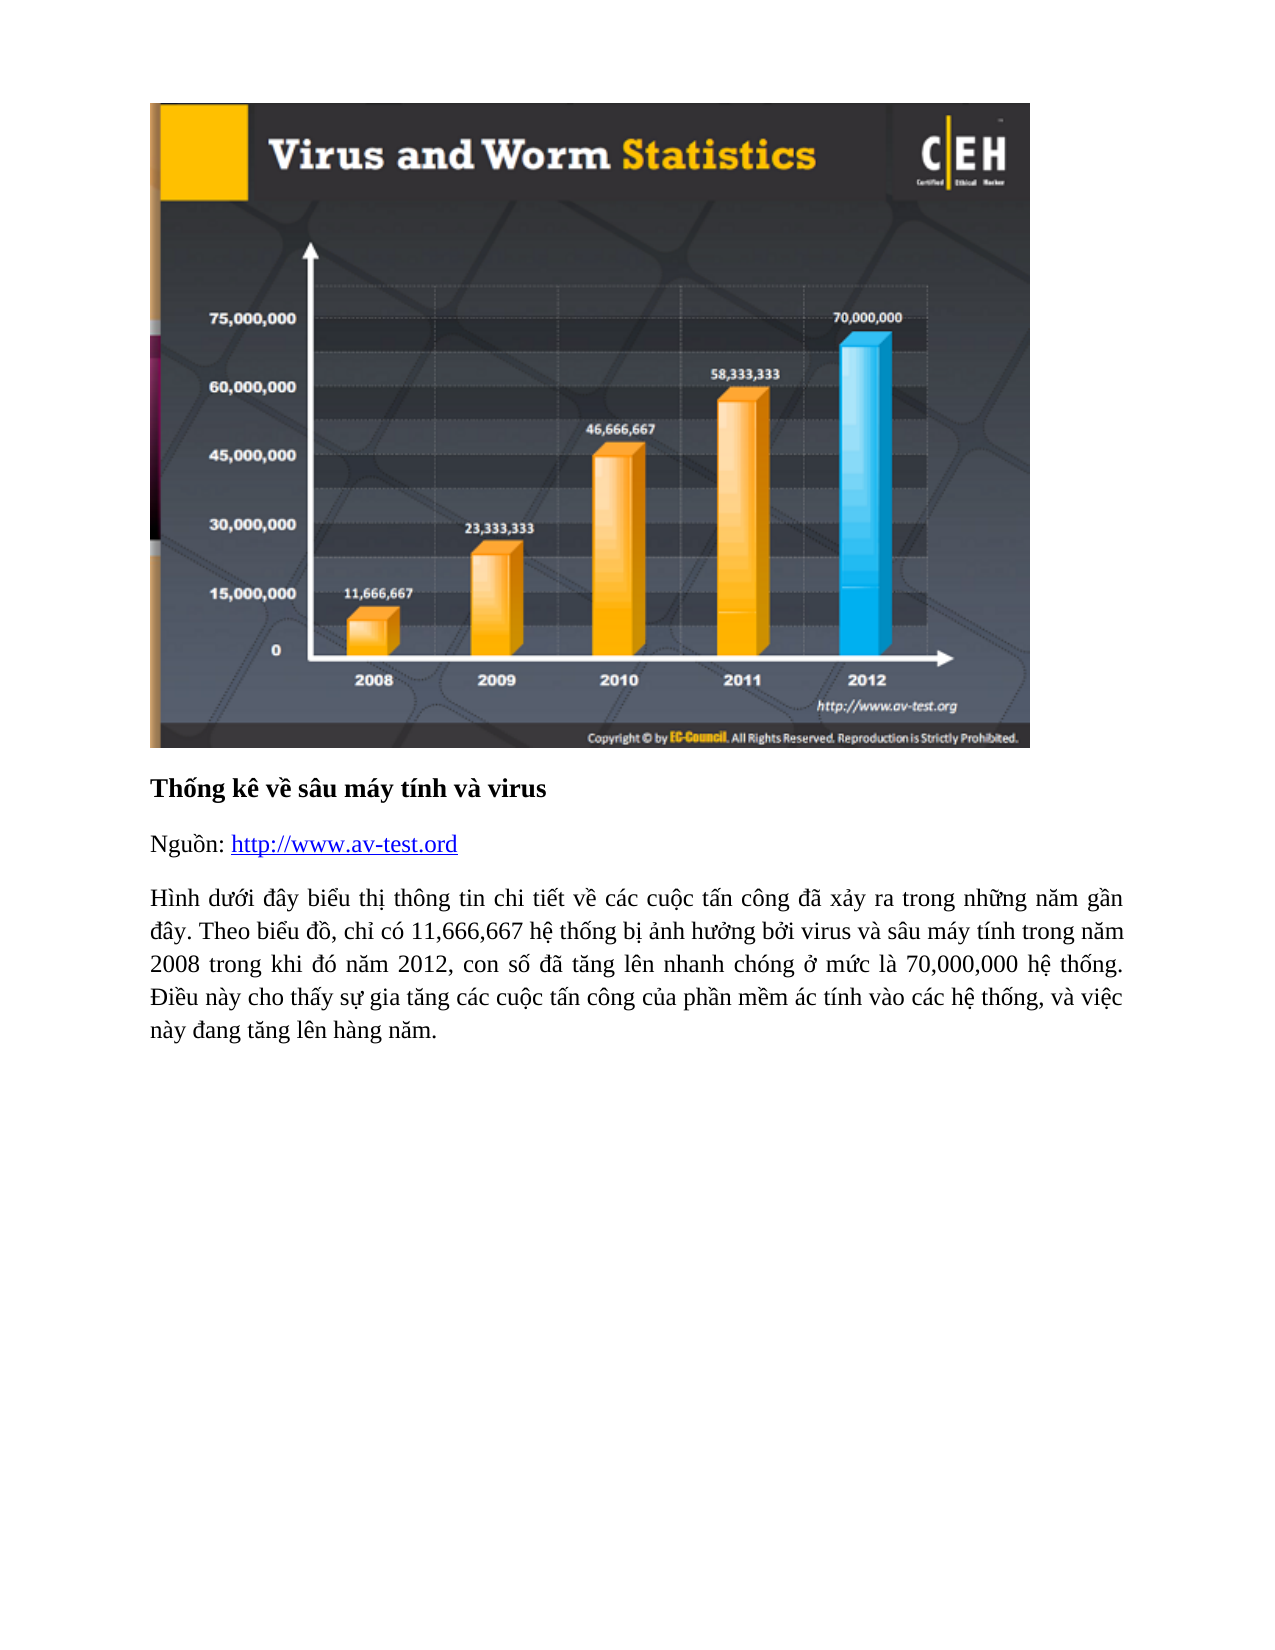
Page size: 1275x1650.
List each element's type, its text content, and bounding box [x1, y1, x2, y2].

picture [150, 103, 1030, 748]
text Thống kê về sâu máy tính và virus [150, 772, 1125, 803]
text Nguồn: http://www.av-test.ord [150, 829, 1125, 858]
text Hình dưới đây biểu thị thông tin chi tiết về các cuộc tấn công đã xảy ra trong những năm gần đây. Theo biểu đồ, chỉ có 11,666,667 hệ thống bị ảnh hưởng bởi virus và sâu máy tính trong năm 2008 trong khi đó năm 2012, con số đã tăng lên nhanh chóng ở mức là 70,000,000 hệ thống. Điều này cho thấy sự gia tăng các cuộc tấn công của phần mềm ác tính vào các hệ thống, và việc này đang tăng lên hàng năm. [150, 883, 1125, 1043]
